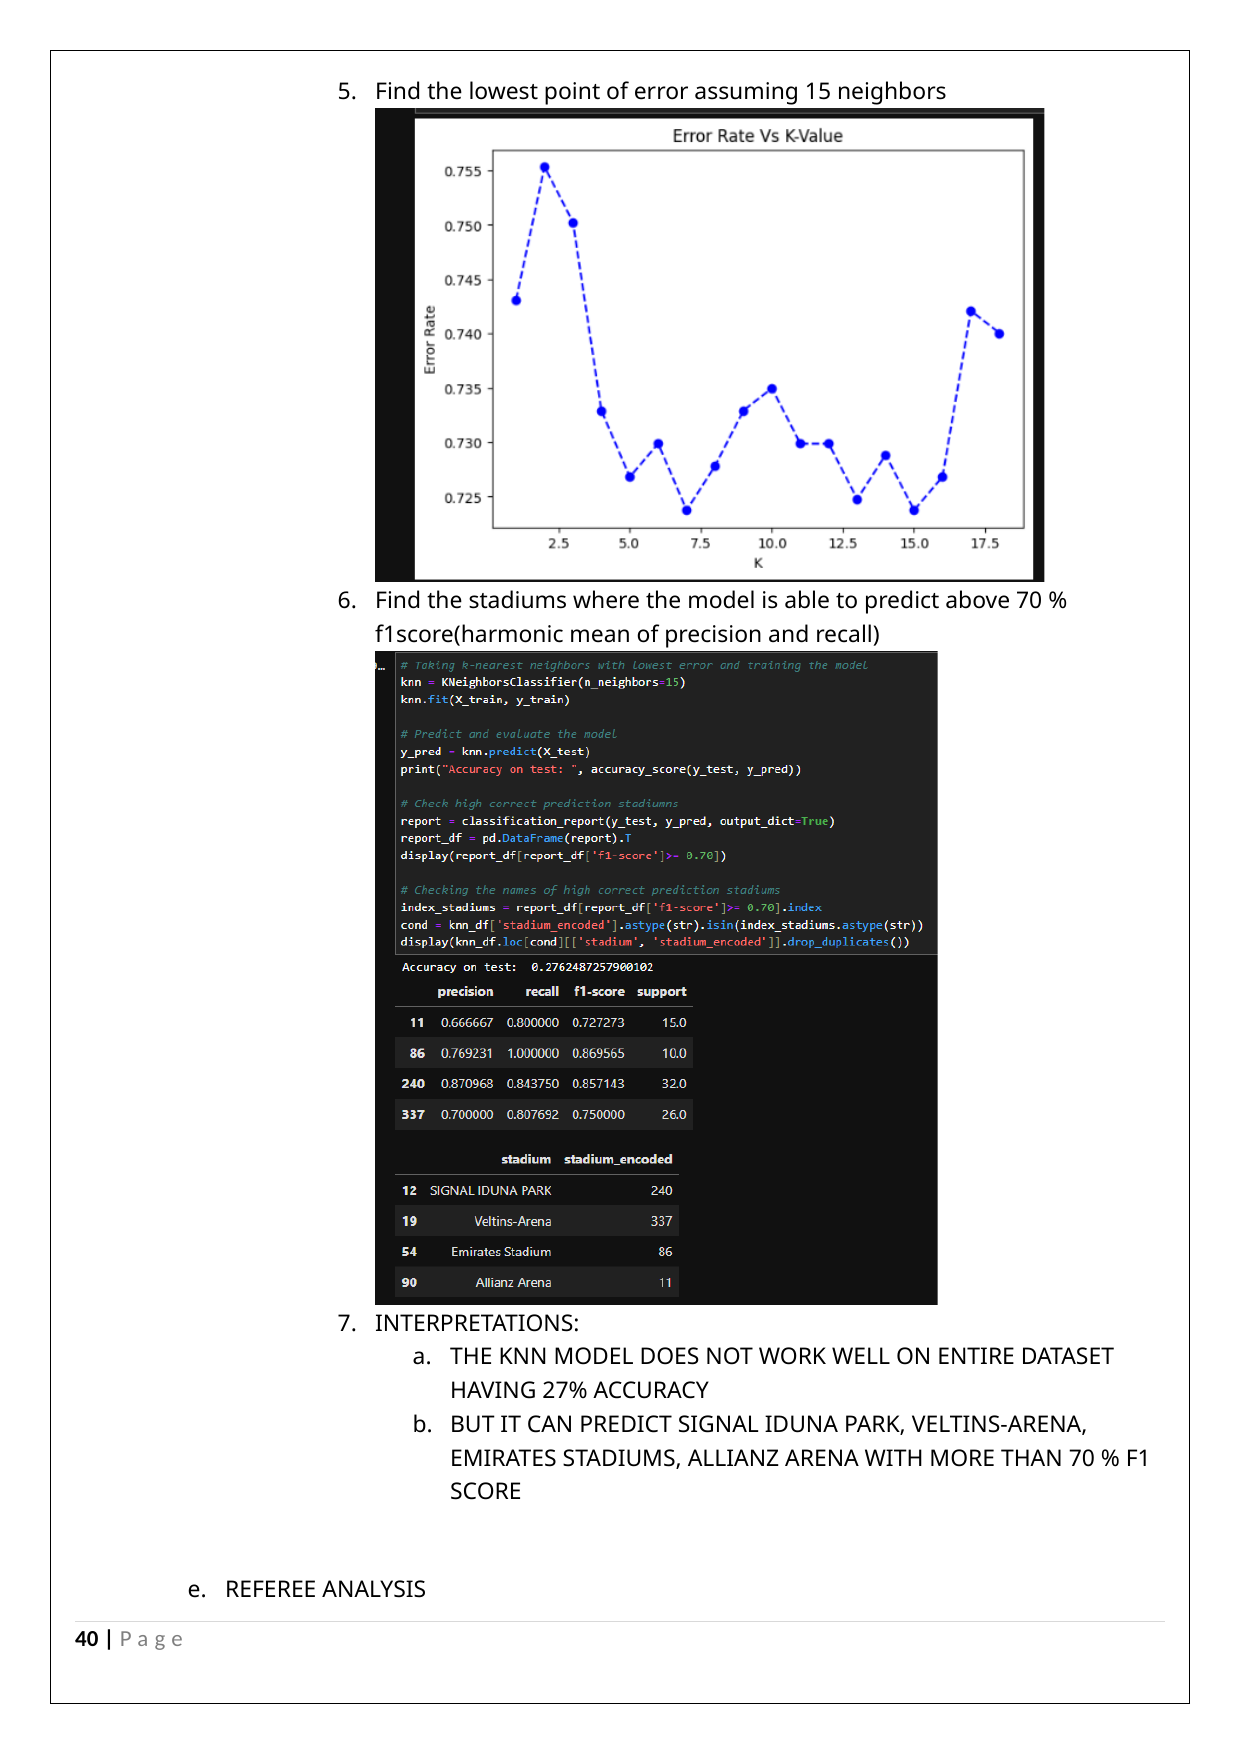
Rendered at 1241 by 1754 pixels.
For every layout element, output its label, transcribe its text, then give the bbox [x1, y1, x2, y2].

picture [375, 108, 1045, 582]
list REFEREE ANALYSIS [187, 1573, 1165, 1604]
picture [375, 651, 938, 1305]
list THE KNN MODEL DOES NOT WORK WELL ON ENTIRE DATASET HAVING 27% ACCURACY [412, 1340, 1165, 1405]
list BUT IT CAN PREDICT SIGNAL IDUNA PARK, VELTINS-ARENA, EMIRATES STADIUMS, ALLIANZ ARENA WITH MORE THAN 70 % F1 SCORE [412, 1408, 1165, 1570]
list INTERPRETATIONS: [337, 1306, 1165, 1338]
